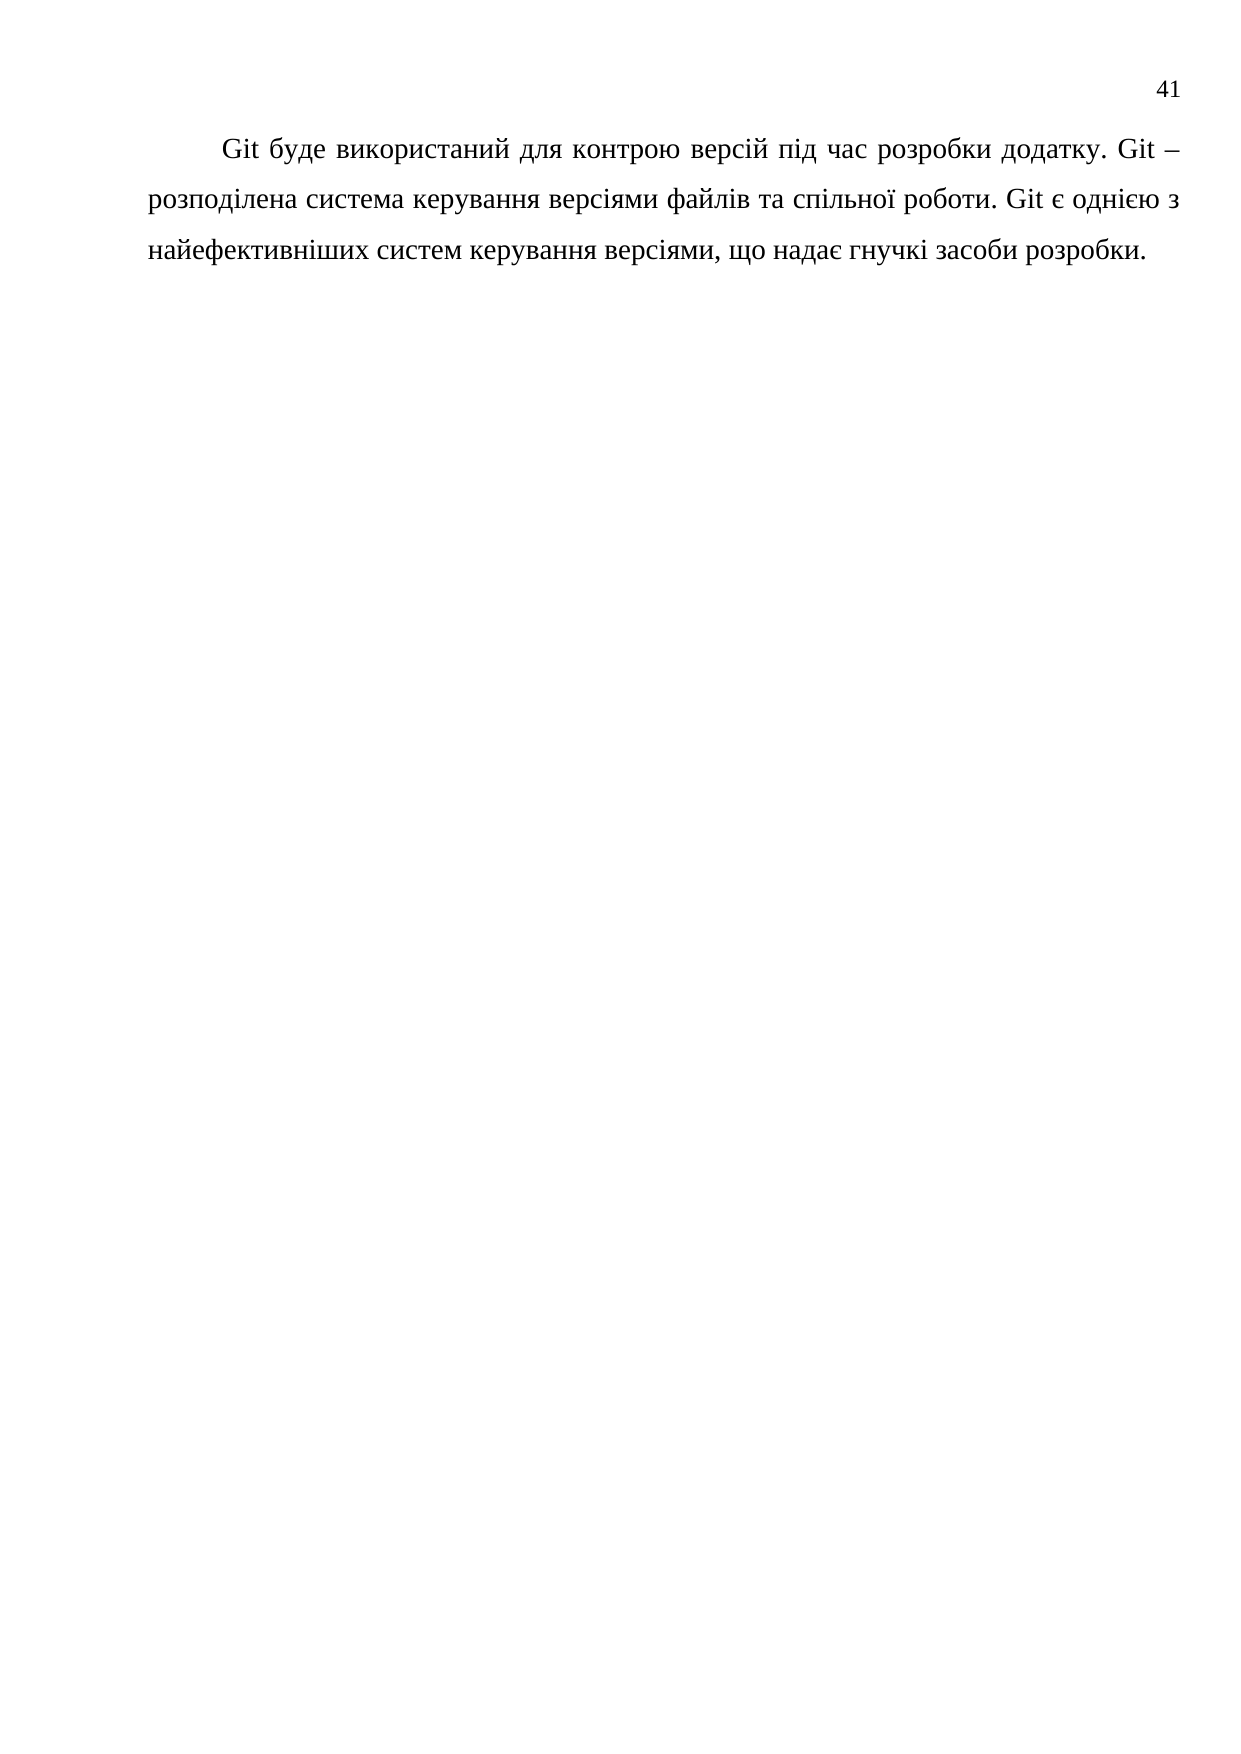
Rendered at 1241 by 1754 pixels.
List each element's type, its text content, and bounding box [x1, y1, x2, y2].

text Git буде використаний для контрою версій під час розробки додатку. Git – розподілена система керування версіями файлів та спільної роботи. Git є однією з найефективніших систем керування версіями, що надає гнучкі засоби розробки. [148, 131, 1181, 266]
